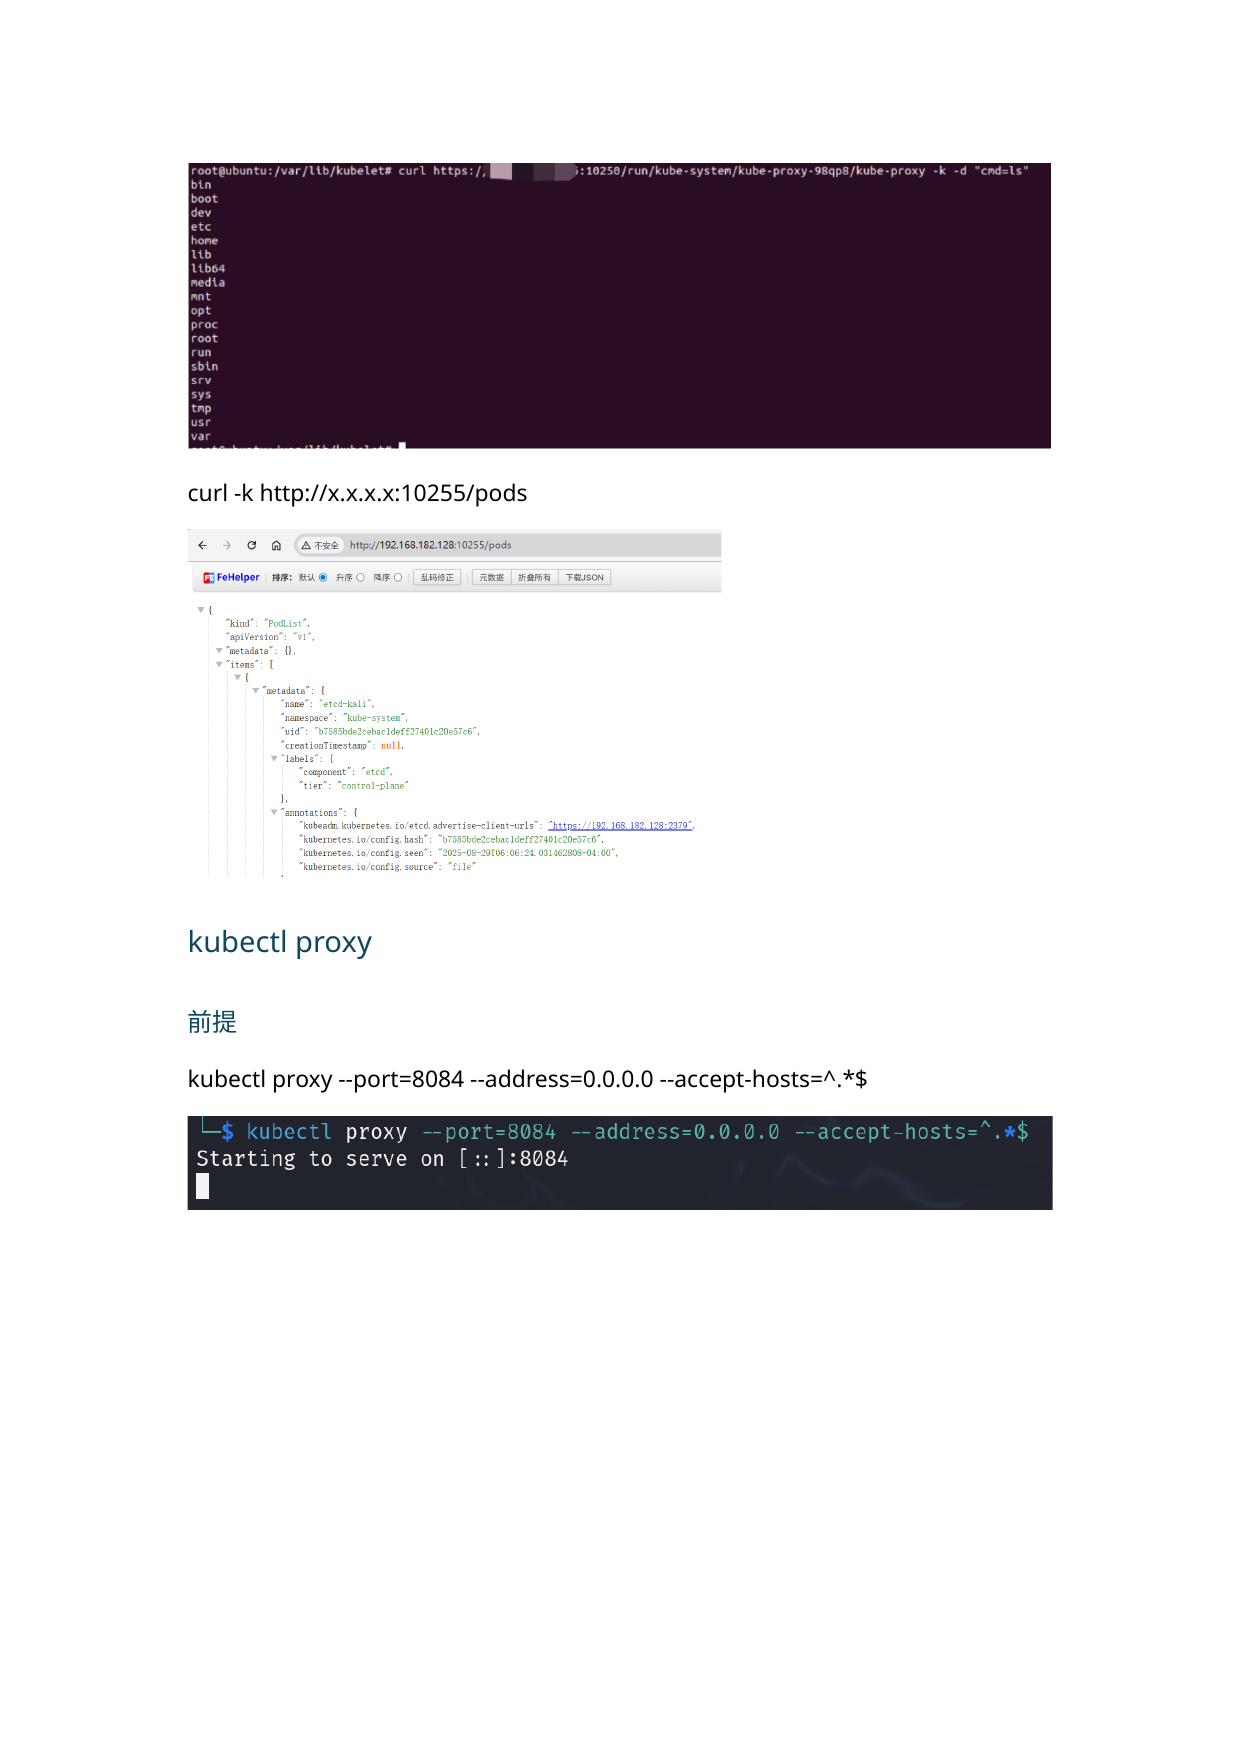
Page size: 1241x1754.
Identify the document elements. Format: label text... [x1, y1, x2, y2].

picture [187, 162, 1053, 450]
picture [187, 1116, 1053, 1210]
subtitle kubectl proxy [187, 908, 1053, 973]
text curl -k http://x.x.x.x:10255/pods [187, 476, 1053, 508]
subtitle 前提 [187, 988, 1053, 1053]
picture [187, 529, 722, 877]
text kubectl proxy --port=8084 --address=0.0.0.0 --accept-hosts=^.*$ [187, 1062, 1053, 1095]
